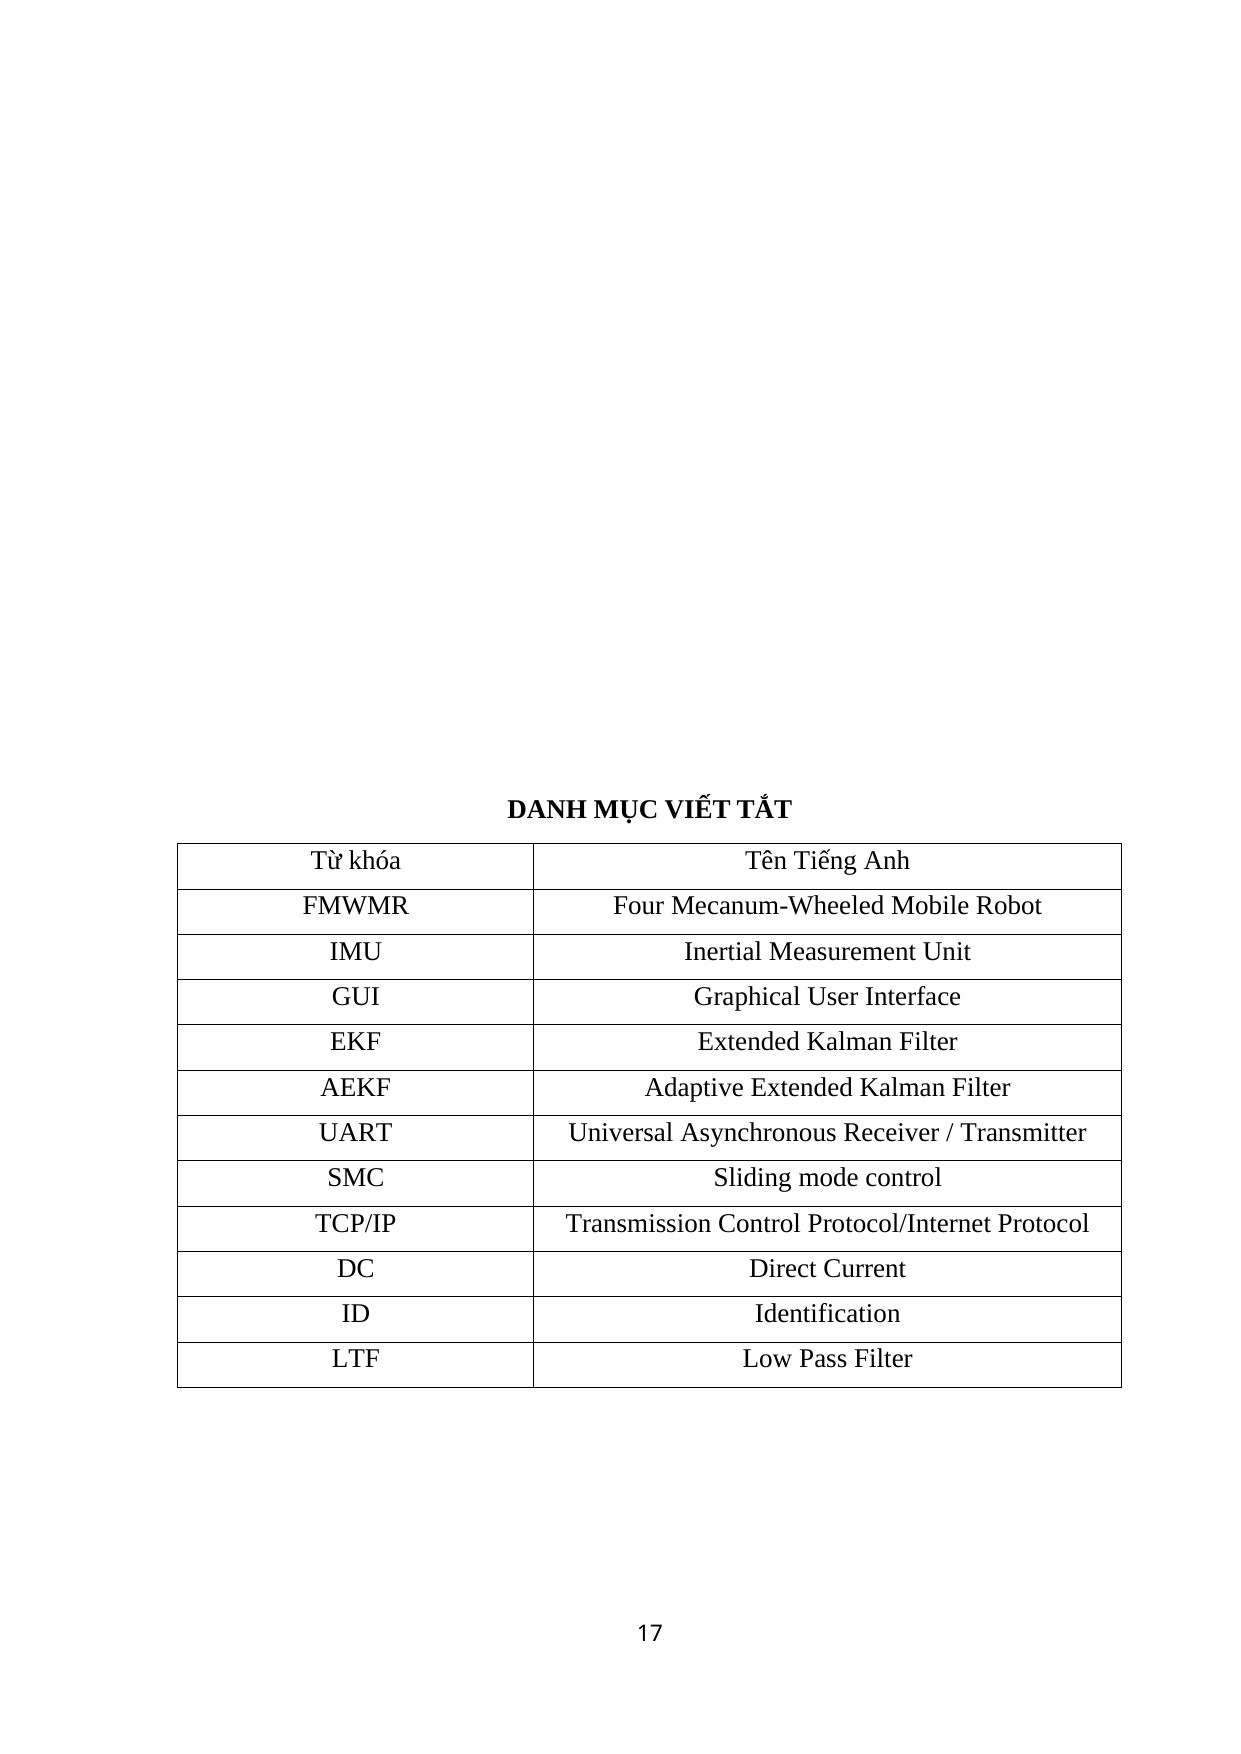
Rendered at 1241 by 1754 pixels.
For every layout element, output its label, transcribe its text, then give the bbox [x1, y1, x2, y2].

table_cell DC [178, 1252, 533, 1296]
table_cell Adaptive Extended Kalman Filter [534, 1071, 1121, 1115]
table_cell TCP/IP [178, 1207, 533, 1251]
table_header Từ khóa [178, 844, 533, 888]
table_cell AEKF [178, 1071, 533, 1115]
table_cell Universal Asynchronous Receiver / Transmitter [534, 1116, 1121, 1160]
table_cell LTF [178, 1343, 533, 1387]
text DANH MỤC VIẾT TẮT [177, 793, 1122, 824]
table_cell Four Mecanum-Wheeled Mobile Robot [534, 890, 1121, 934]
table_cell Low Pass Filter [534, 1343, 1121, 1387]
table_cell Graphical User Interface [534, 980, 1121, 1024]
table_cell Extended Kalman Filter [534, 1025, 1121, 1070]
table_cell Identification [534, 1297, 1121, 1342]
table_cell Transmission Control Protocol/Internet Protocol [534, 1207, 1121, 1251]
table_cell GUI [178, 980, 533, 1024]
table_cell Sliding mode control [534, 1161, 1121, 1206]
table_cell IMU [178, 935, 533, 979]
table_header Tên Tiếng Anh [534, 844, 1121, 888]
table_cell UART [178, 1116, 533, 1160]
table_cell SMC [178, 1161, 533, 1206]
table_cell ID [178, 1297, 533, 1342]
table_cell Direct Current [534, 1252, 1121, 1296]
table_cell EKF [178, 1025, 533, 1070]
table_cell FMWMR [178, 890, 533, 934]
table_cell Inertial Measurement Unit [534, 935, 1121, 979]
